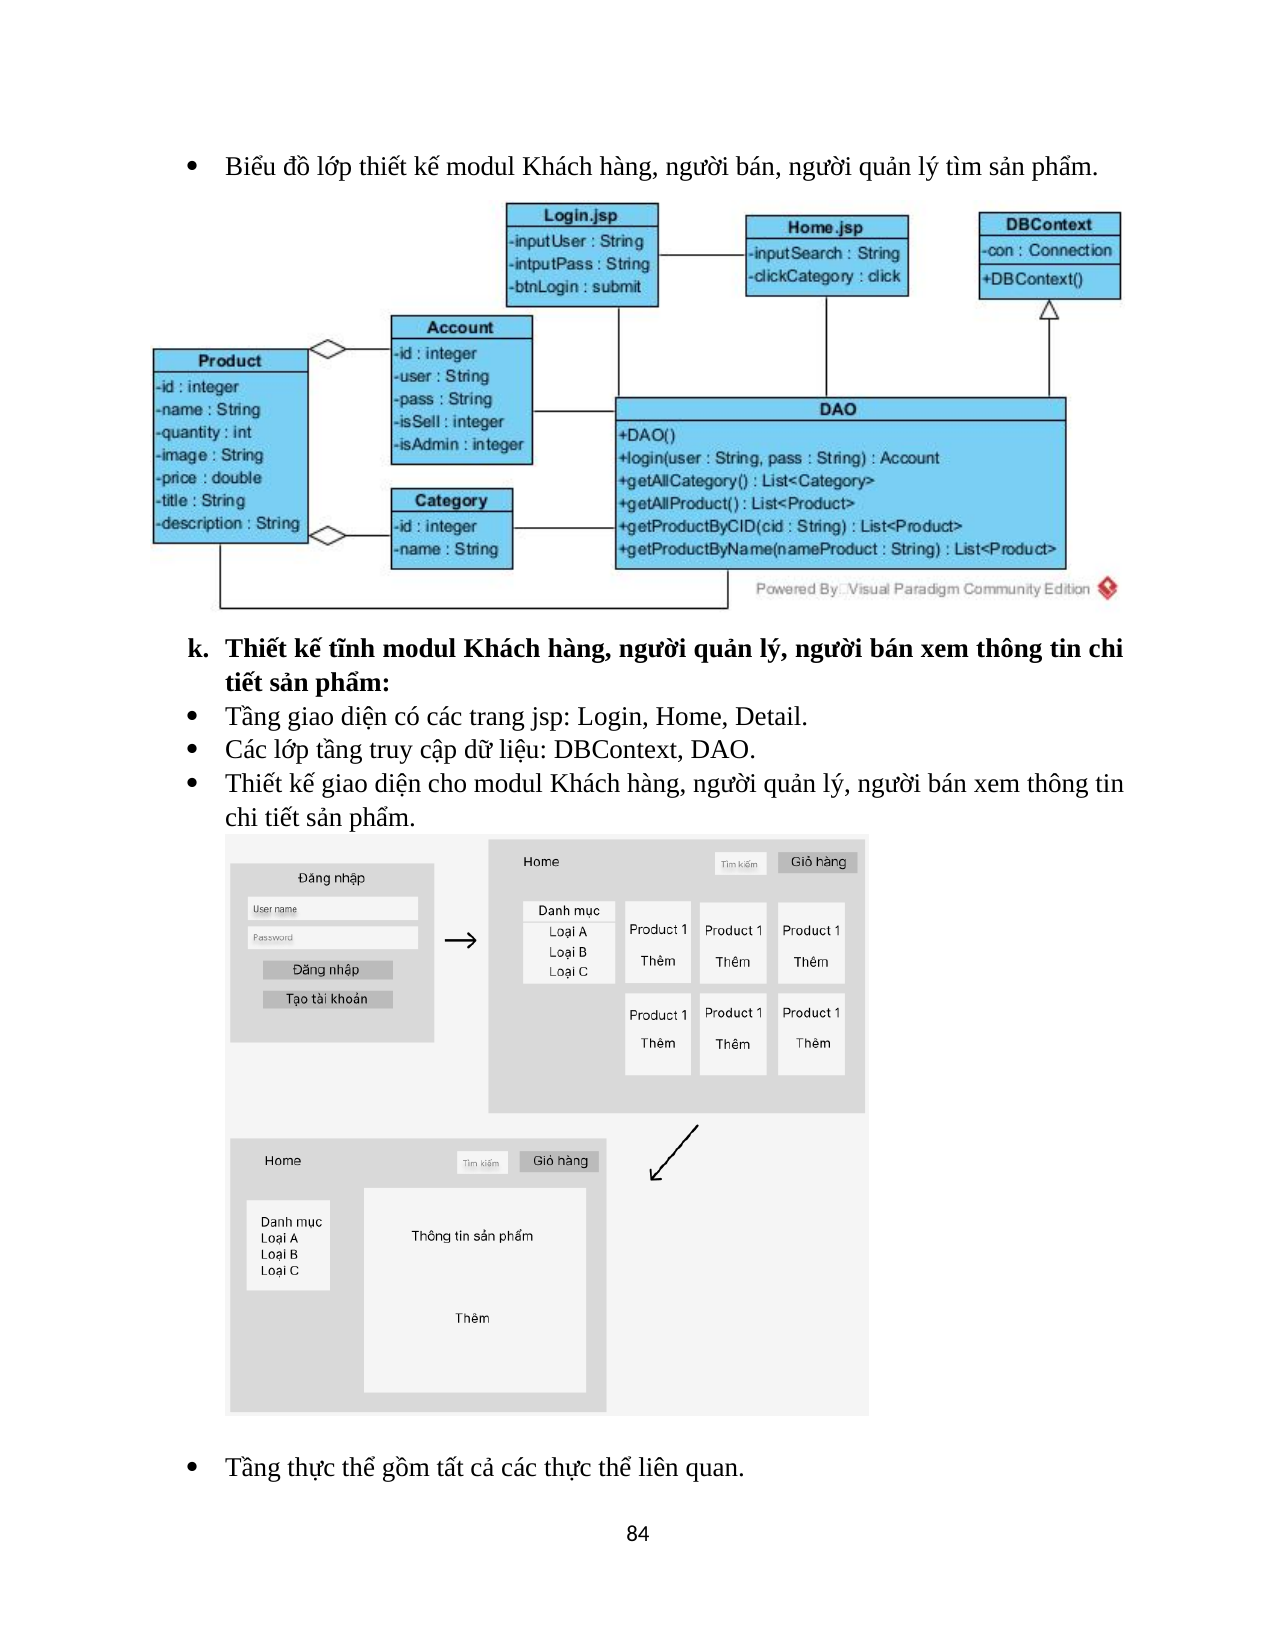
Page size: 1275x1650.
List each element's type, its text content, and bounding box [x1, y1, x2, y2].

list Thiết kế giao diện cho modul Khách hàng, người quản lý, người bán xem thông tin chi tiết sản phẩm. [187, 767, 1125, 832]
list Các lớp tầng truy cập dữ liệu: DBContext, DAO. [187, 733, 1125, 765]
list Thiết kế tĩnh modul Khách hàng, người quản lý, người bán xem thông tin chi tiết sản phẩm: [187, 633, 1125, 697]
picture [225, 834, 869, 1416]
list Tầng thực thể gồm tất cả các thực thể liên quan. [187, 1451, 1125, 1482]
picture [150, 200, 1125, 614]
list Tầng giao diện có các trang jsp: Login, Home, Detail. [187, 700, 1125, 731]
list Biểu đồ lớp thiết kế modul Khách hàng, người bán, người quản lý tìm sản phẩm. [187, 150, 1125, 181]
